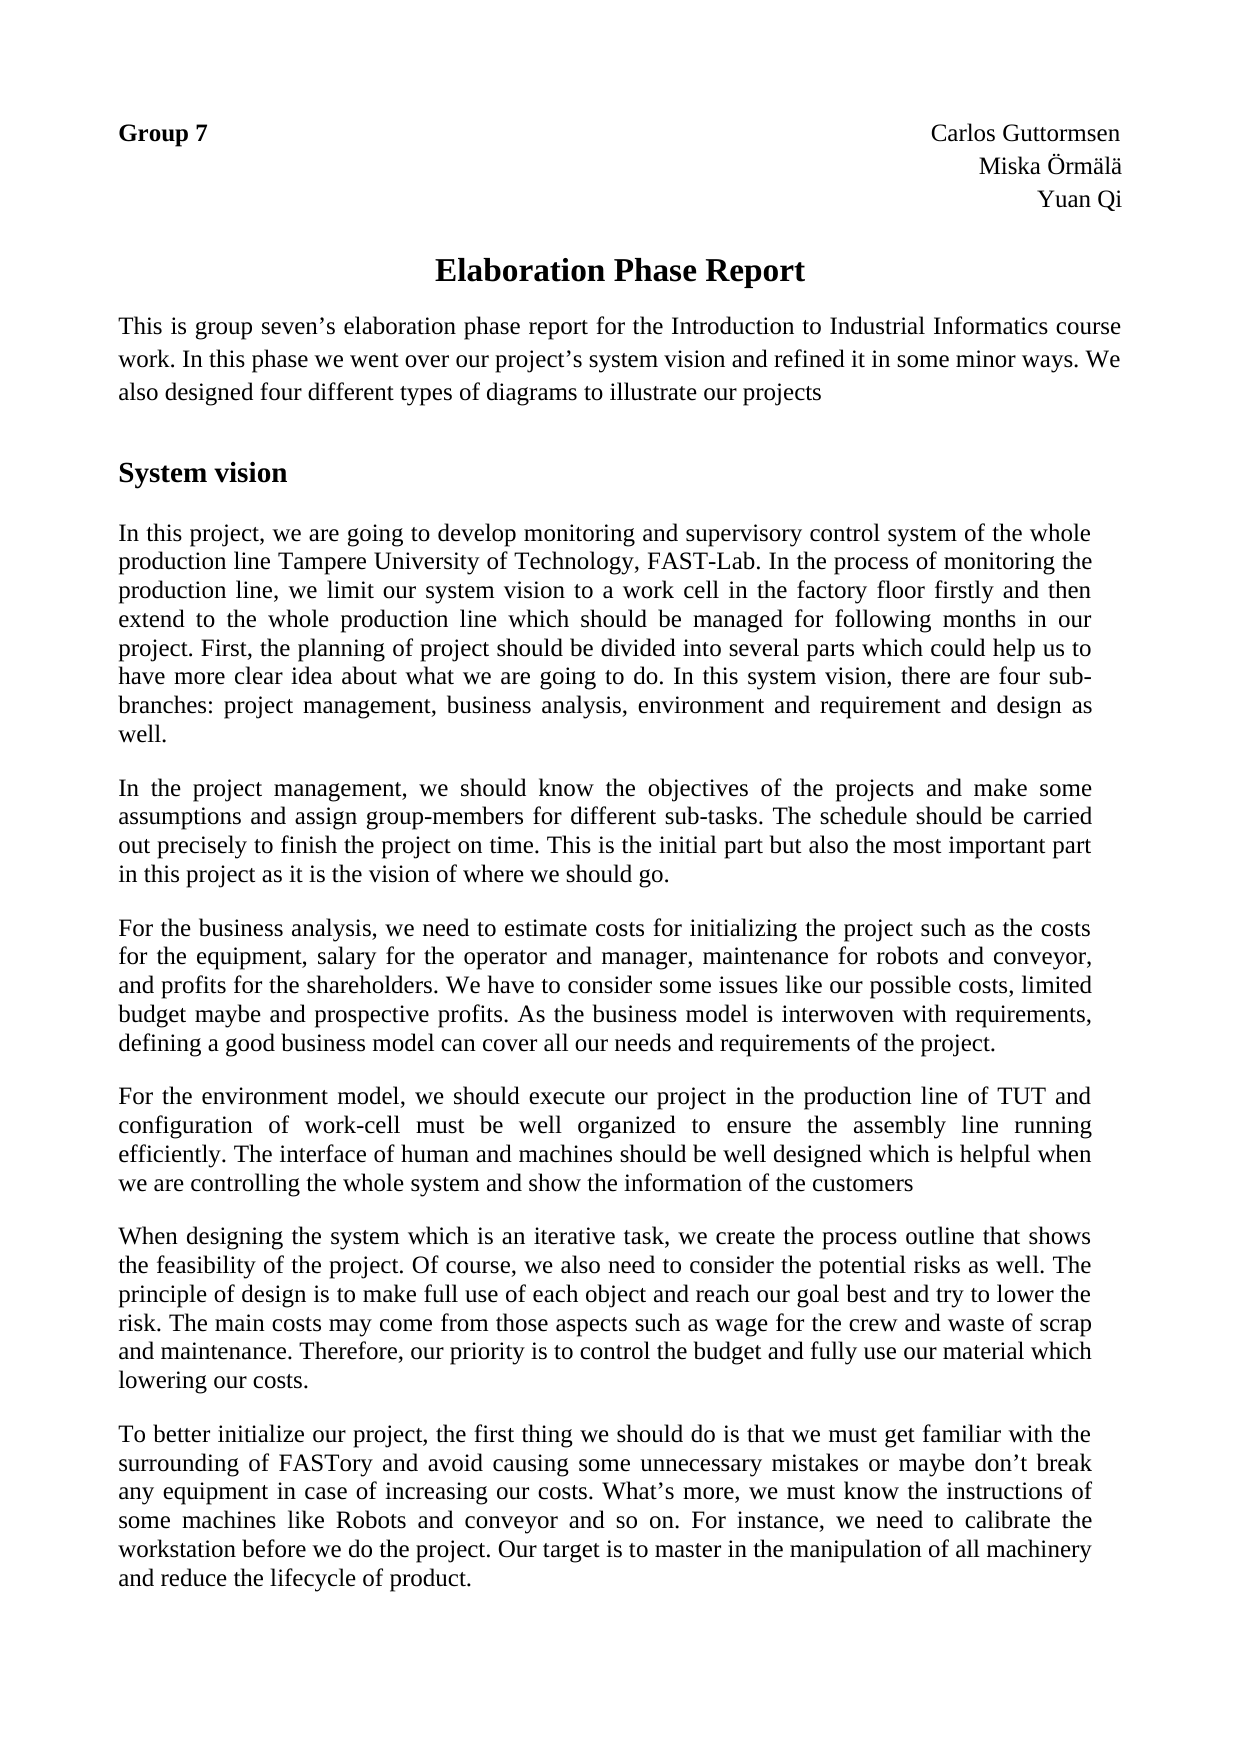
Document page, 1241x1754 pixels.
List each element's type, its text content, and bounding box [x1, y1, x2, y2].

text Elaboration Phase Report [118, 250, 1122, 288]
text System vision [118, 455, 1093, 489]
text Yuan Qi [118, 184, 1122, 213]
text In this project, we are going to develop monitoring and supervisory control system of the whole production line Tampere University of Technology, FAST-Lab. In the process of monitoring the production line, we limit our system vision to a work cell in the factory floor firstly and then extend to the whole production line which should be managed for following months in our project. First, the planning of project should be divided into several parts which could help us to have more clear idea about what we are going to do. In this system vision, there are four sub-branches: project management, business analysis, environment and requirement and design as well. [118, 518, 1093, 748]
text This is group seven’s elaboration phase report for the Introduction to Industrial Informatics course work. In this phase we went over our project’s system vision and refined it in some minor ways. We also designed four different types of diagrams to illustrate our projects [118, 311, 1122, 406]
text Miska Örmälä [118, 151, 1122, 180]
text For the business analysis, we need to estimate costs for initializing the project such as the costs for the equipment, salary for the operator and manager, maintenance for robots and conveyor, and profits for the shareholders. We have to consider some issues like our possible costs, limited budget maybe and prospective profits. As the business model is interwoven with requirements, defining a good business model can cover all our needs and requirements of the project. [118, 913, 1093, 1056]
text When designing the system which is an iterative task, we create the process outline that shows the feasibility of the project. Of course, we also need to consider the potential risks as well. The principle of design is to make full use of each object and reach our goal best and try to lower the risk. The main costs may come from those aspects such as wage for the crew and waste of scrap and maintenance. Therefore, our priority is to control the budget and fully use our material which lowering our costs. [118, 1221, 1093, 1394]
text To better initialize our project, the first thing we should do is that we must get familiar with the surrounding of FASTory and avoid causing some unnecessary mistakes or maybe don’t break any equipment in case of increasing our costs. What’s more, we must know the instructions of some machines like Robots and conveyor and so on. For instance, we need to calibrate the workstation before we do the project. Our target is to master in the manipulation of all machinery and reduce the lifecycle of product. [118, 1419, 1093, 1591]
text Group 7 Carlos Guttormsen [118, 118, 1122, 147]
text For the environment model, we should execute our project in the production line of TUT and configuration of work-cell must be well organized to ensure the assembly line running efficiently. The interface of human and machines should be well designed which is helpful when we are controlling the whole system and show the information of the customers [118, 1081, 1093, 1196]
text In the project management, we should know the objectives of the projects and make some assumptions and assign group-members for different sub-tasks. The schedule should be carried out precisely to finish the project on time. This is the initial part but also the most important part in this project as it is the vision of where we should go. [118, 773, 1093, 888]
